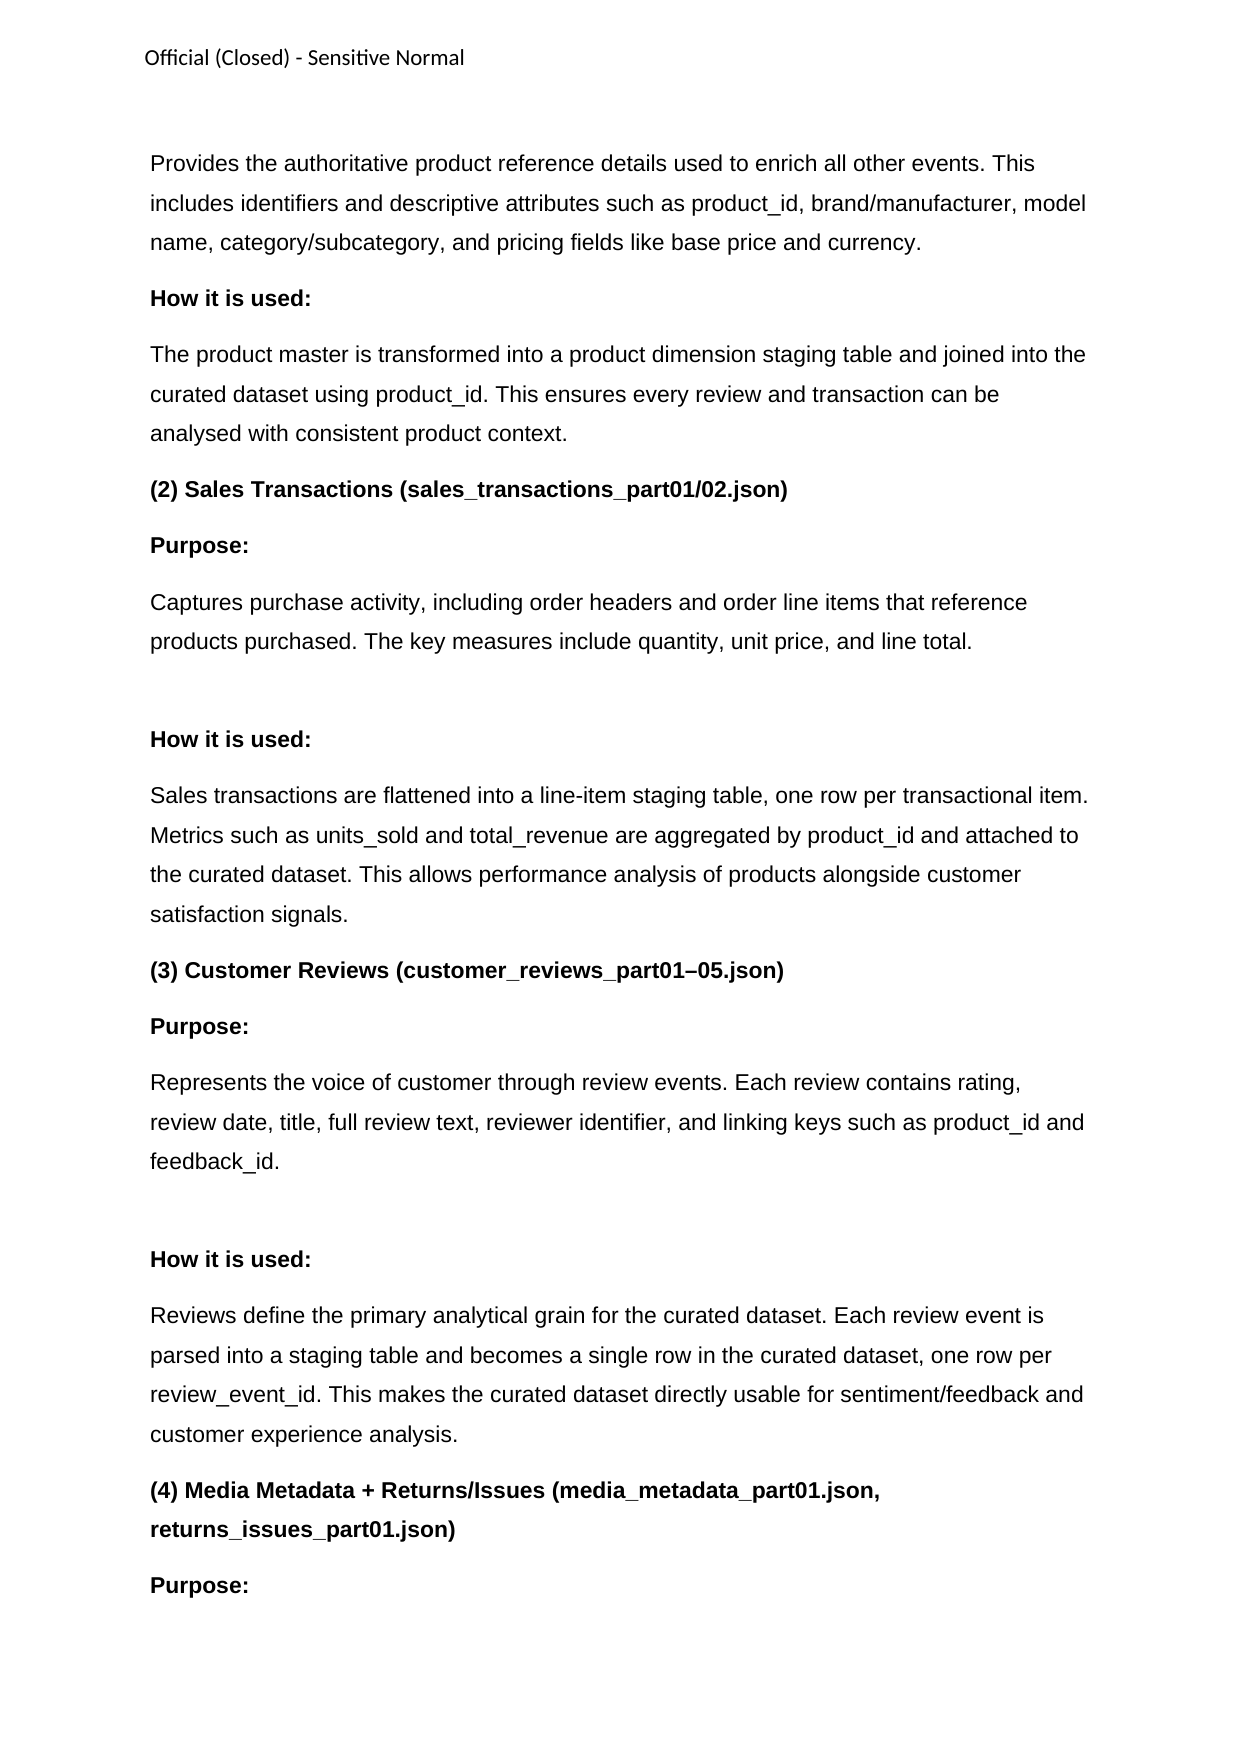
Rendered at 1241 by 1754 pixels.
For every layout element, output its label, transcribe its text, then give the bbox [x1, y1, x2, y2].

text How it is used: [150, 285, 1090, 311]
text (3) Customer Reviews (customer_reviews_part01–05.json) [150, 957, 1090, 983]
text Purpose: [150, 532, 1090, 559]
text Represents the voice of customer through review events. Each review contains rating, review date, title, full review text, reviewer identifier, and linking keys such as product_id and feedback_id. [150, 1069, 1090, 1174]
text Captures purchase activity, including order headers and order line items that reference products purchased. The key measures include quantity, unit price, and line total. [150, 589, 1090, 654]
text How it is used: [150, 684, 1090, 752]
text Reviews define the primary analytical grain for the curated dataset. Each review event is parsed into a staging table and becomes a single row in the curated dataset, one row per review_event_id. This makes the curated dataset directly usable for sentiment/feedback and customer experience analysis. [150, 1302, 1090, 1447]
text (4) Media Metadata + Returns/Issues (media_metadata_part01.json, returns_issues_part01.json) [150, 1477, 1090, 1543]
text The product master is transformed into a product dimension staging table and joined into the curated dataset using product_id. This ensures every review and transaction can be analysed with consistent product context. [150, 341, 1090, 447]
text (2) Sales Transactions (sales_transactions_part01/02.json) [150, 476, 1090, 503]
text Purpose: [150, 1572, 1090, 1599]
text Provides the authoritative product reference details used to enrich all other events. This includes identifiers and descriptive attributes such as product_id, brand/manufacturer, model name, category/subcategory, and pricing fields like base price and currency. [150, 150, 1090, 255]
text Sales transactions are flattened into a line-item staging table, one row per transactional item. Metrics such as units_sold and total_revenue are aggregated by product_id and attached to the curated dataset. This allows performance analysis of products alongside customer satisfaction signals. [150, 782, 1090, 927]
text How it is used: [150, 1204, 1090, 1272]
text Purpose: [150, 1013, 1090, 1039]
